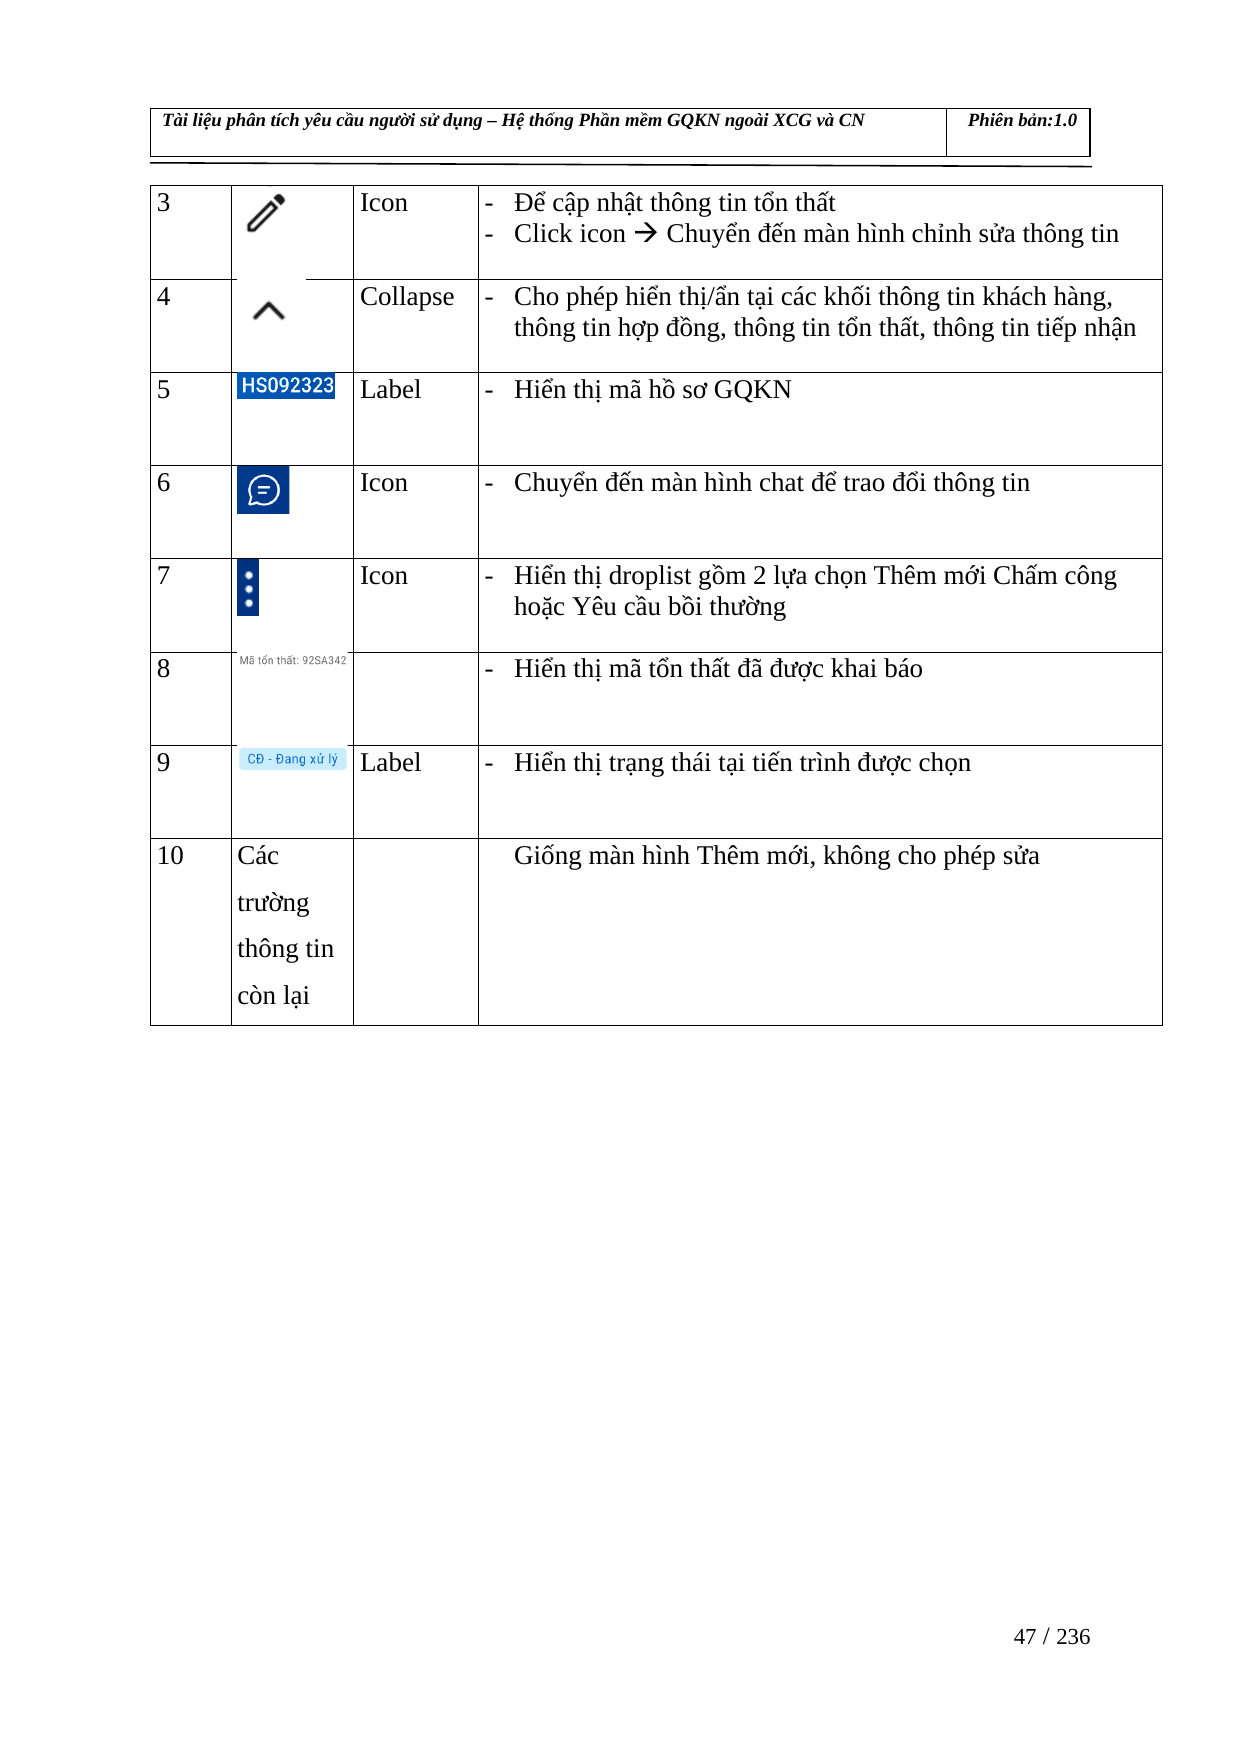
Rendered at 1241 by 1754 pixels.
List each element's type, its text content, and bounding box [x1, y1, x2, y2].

table_cell [232, 466, 353, 558]
table_cell [354, 839, 478, 1024]
table_cell Hiển thị droplist gồm 2 lựa chọn Thêm mới Chấm công hoặc Yêu cầu bồi thường [479, 559, 1162, 652]
table_cell Hiển thị trạng thái tại tiến trình được chọn [479, 746, 1162, 838]
picture [237, 186, 298, 240]
table_cell [232, 653, 353, 745]
table_cell [354, 653, 478, 745]
picture [237, 372, 335, 399]
table_cell Label [354, 373, 478, 465]
table_cell Icon [354, 466, 478, 558]
picture [237, 652, 348, 671]
table_cell [151, 373, 231, 465]
table_cell Hiển thị mã hồ sơ GQKN [479, 373, 1162, 465]
table_cell Collapse [354, 280, 478, 372]
table_cell [232, 373, 353, 465]
table_cell [151, 839, 231, 1024]
table_cell Hiển thị mã tổn thất đã được khai báo [479, 653, 1162, 745]
table_cell Label [354, 746, 478, 838]
table_cell [232, 280, 353, 372]
table_cell [151, 186, 231, 279]
table_cell [232, 559, 353, 652]
table_cell [151, 280, 231, 372]
table_cell Icon [354, 559, 478, 652]
table_cell Cho phép hiển thị/ẩn tại các khối thông tin khách hàng, thông tin hợp đồng, thông tin tổn thất, thông tin tiếp nhận [479, 280, 1162, 372]
picture [237, 745, 348, 772]
picture [237, 279, 306, 336]
table_cell [232, 186, 353, 279]
table_cell Để cập nhật thông tin tổn thất Click icon Chuyển đến màn hình chỉnh sửa thông tin [479, 186, 1162, 279]
table_cell [151, 746, 231, 838]
table_cell Icon [354, 186, 478, 279]
table_cell Chuyển đến màn hình chat để trao đổi thông tin [479, 466, 1162, 558]
picture [237, 466, 290, 514]
table_cell [151, 466, 231, 558]
table_cell Giống màn hình Thêm mới, không cho phép sửa [479, 839, 1162, 1024]
table_cell Các trường thông tin còn lại [232, 839, 353, 1024]
picture [237, 559, 259, 616]
table_cell [151, 653, 231, 745]
table_cell [151, 559, 231, 652]
table_cell [232, 746, 353, 838]
